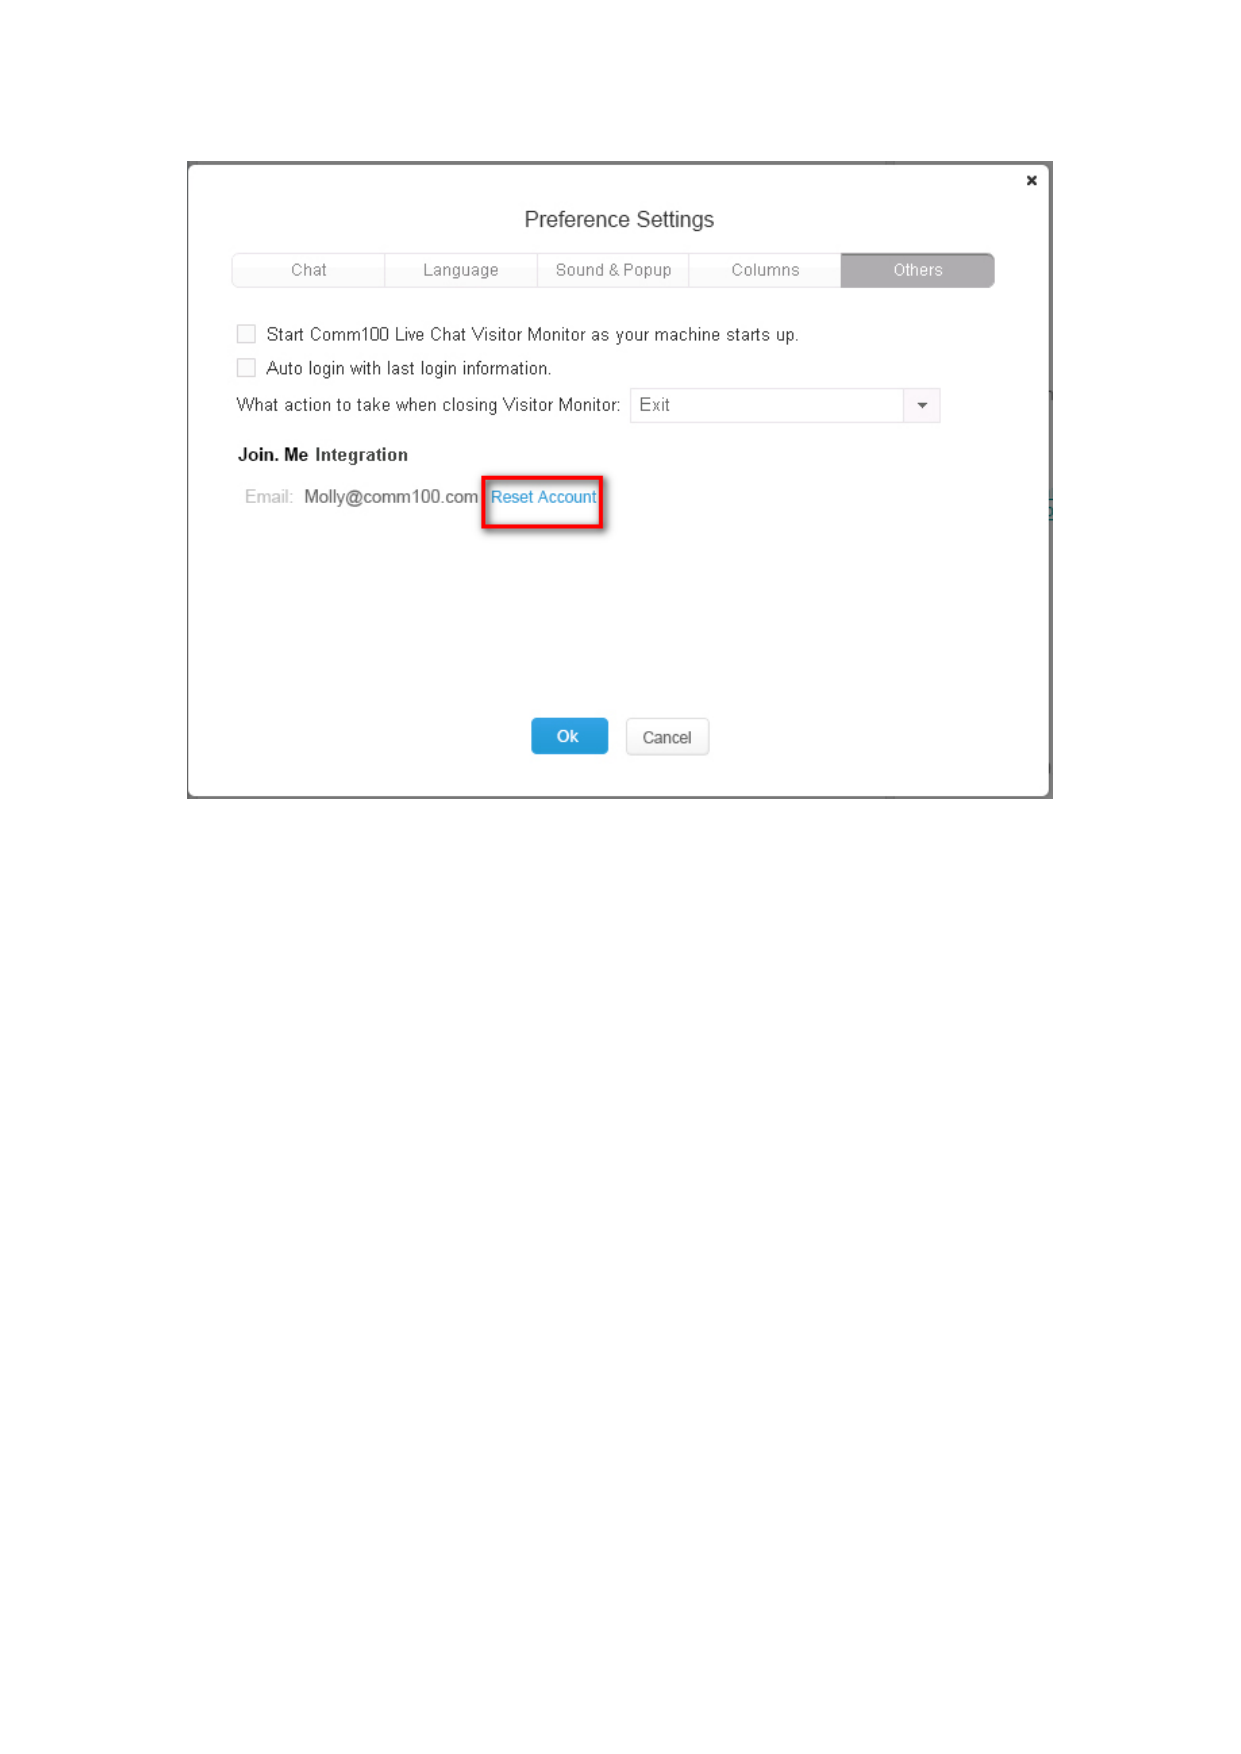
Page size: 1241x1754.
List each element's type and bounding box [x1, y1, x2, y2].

picture [187, 161, 1053, 799]
